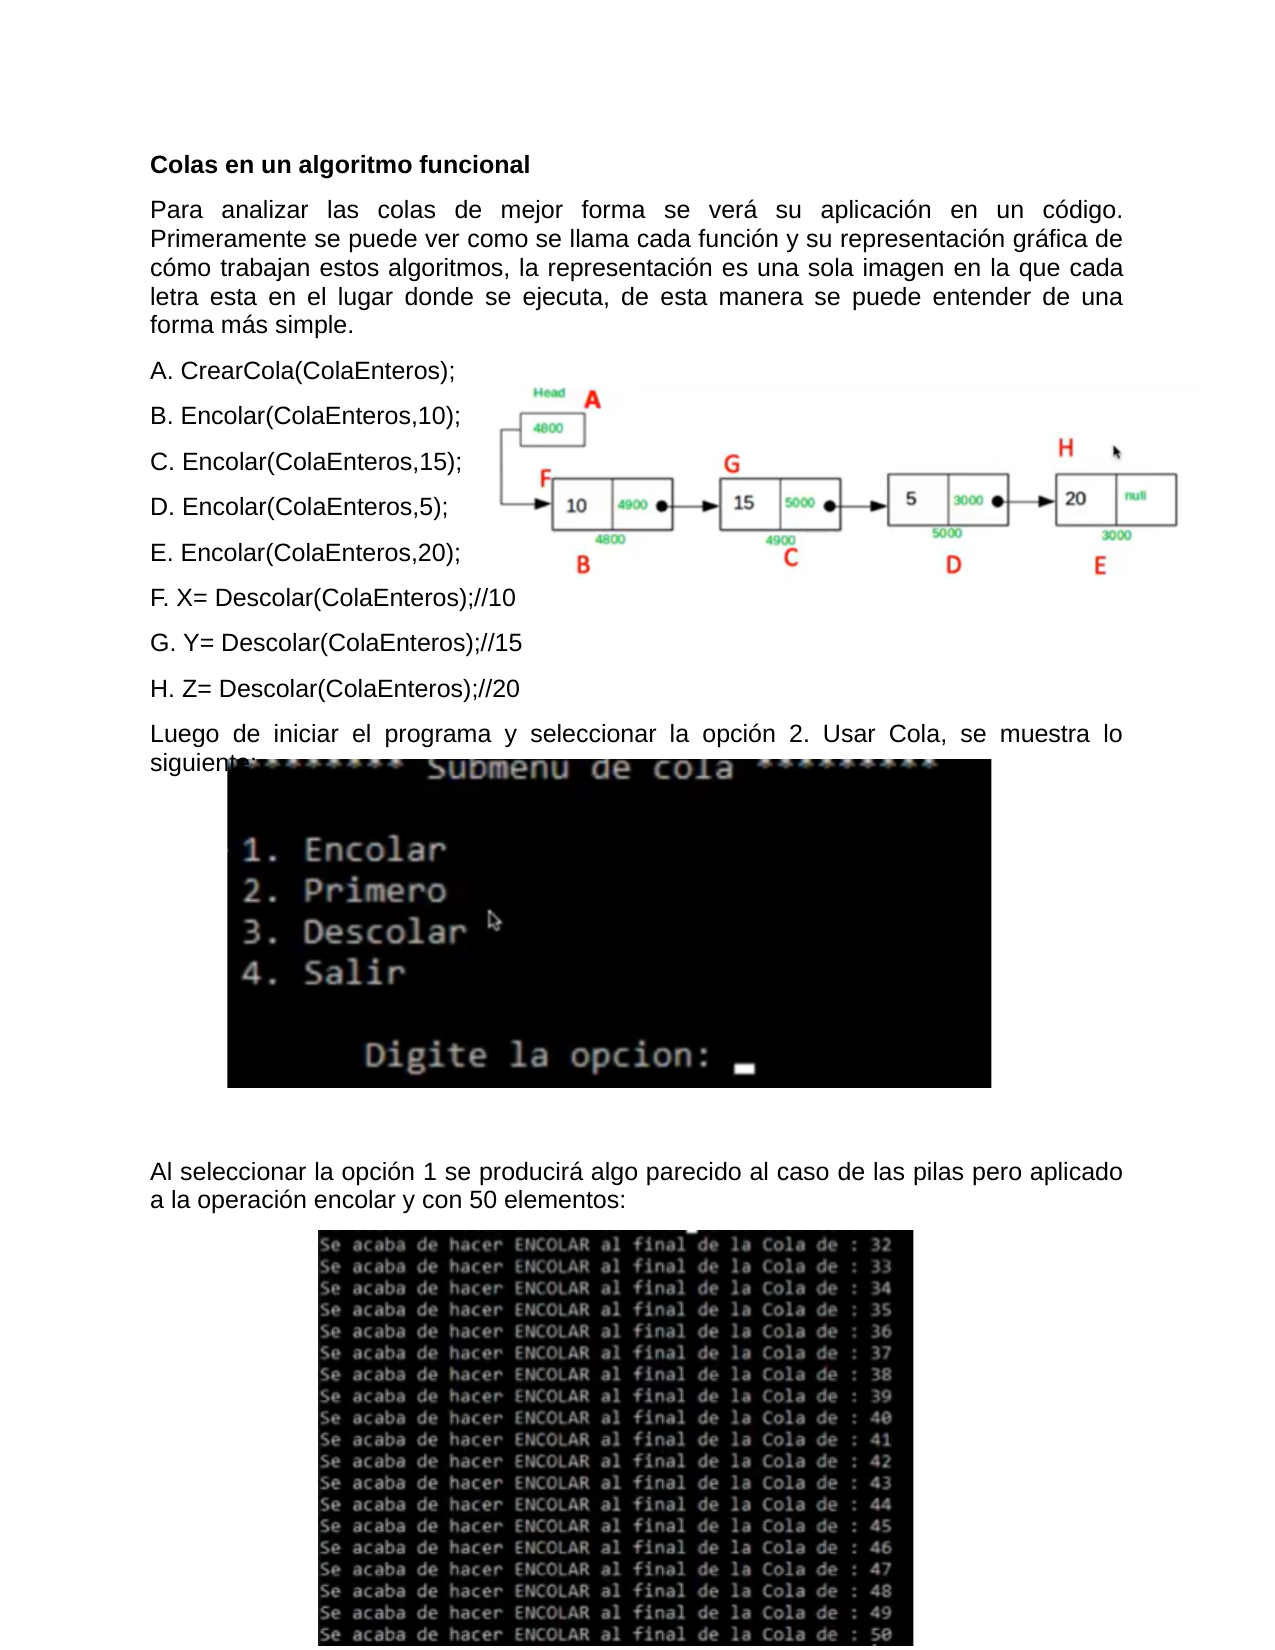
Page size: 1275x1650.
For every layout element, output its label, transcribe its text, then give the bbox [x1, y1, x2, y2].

text Luego de iniciar el programa y seleccionar la opción 2. Usar Cola, se muestra lo siguiente: [150, 719, 1125, 777]
text F. X= Descolar(ColaEnteros);//10 [150, 583, 1125, 612]
picture [318, 1230, 914, 1646]
text D. Encolar(ColaEnteros,5); [150, 492, 1125, 521]
text Al seleccionar la opción 1 se producirá algo parecido al caso de las pilas pero aplicado a la operación encolar y con 50 elementos: [150, 1157, 1125, 1214]
text E. Encolar(ColaEnteros,20); [150, 537, 1125, 566]
text C. Encolar(ColaEnteros,15); [150, 447, 1125, 475]
text Para analizar las colas de mejor forma se verá su aplicación en un código. Primeramente se puede ver como se llama cada función y su representación gráfica de cómo trabajan estos algoritmos, la representación es una sola imagen en la que cada letra esta en el lugar donde se ejecuta, de esta manera se puede entender de una forma más simple. [150, 195, 1125, 339]
picture [494, 387, 1211, 585]
text G. Y= Descolar(ColaEnteros);//15 [150, 628, 1125, 657]
text A. CrearCola(ColaEnteros); [150, 356, 1125, 384]
text B. Encolar(ColaEnteros,10); [150, 401, 1125, 430]
picture [227, 777, 992, 1088]
text H. Z= Descolar(ColaEnteros);//20 [150, 674, 1125, 702]
text Colas en un algoritmo funcional [150, 150, 1125, 179]
